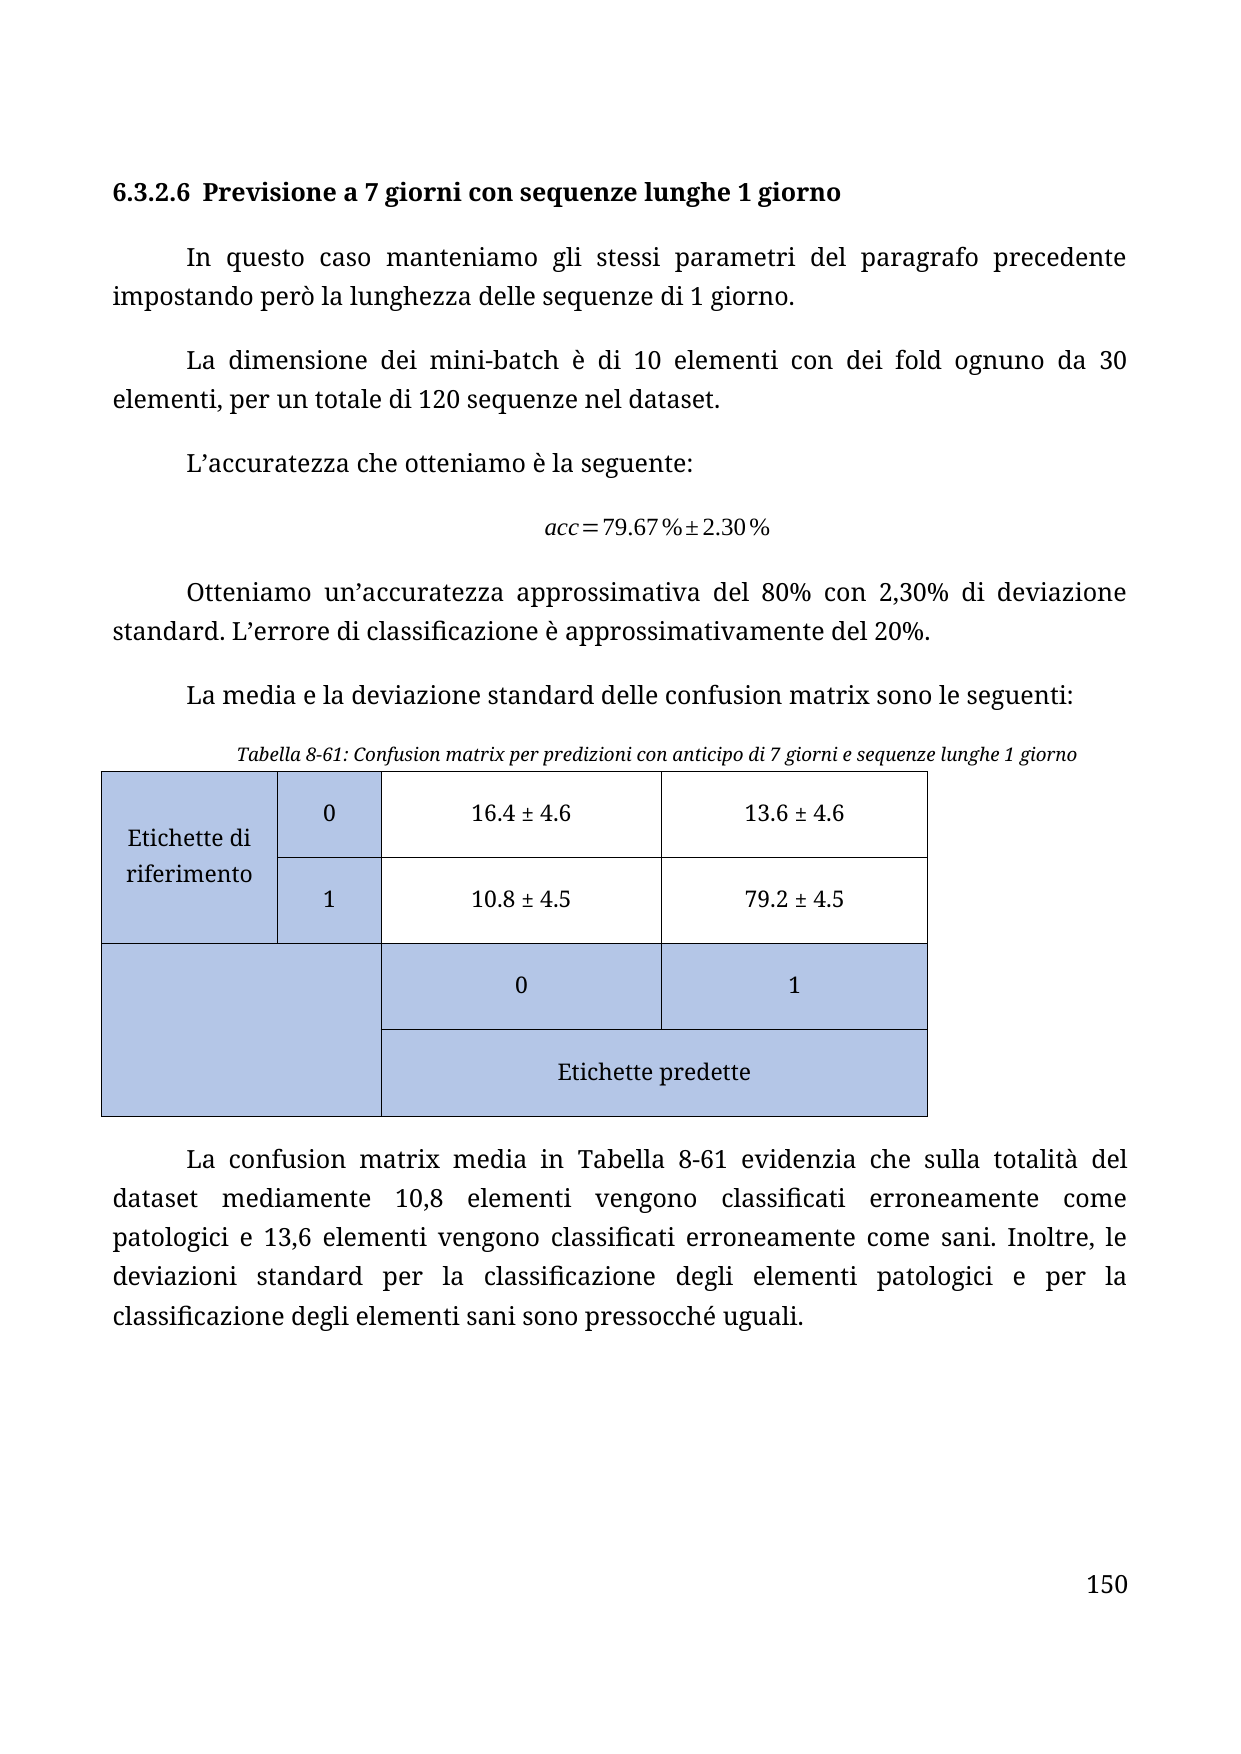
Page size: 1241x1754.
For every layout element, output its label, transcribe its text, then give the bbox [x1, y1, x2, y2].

table_cell 1 [662, 944, 927, 1029]
table_header Etichette di riferimento [102, 772, 277, 943]
table_cell [102, 944, 381, 1116]
text La media e la deviazione standard delle confusion matrix sono le seguenti: [112, 677, 1128, 712]
text La dimensione dei mini-batch è di 10 elementi con dei fold ognuno da 30 elementi, per un totale di 120 sequenze nel dataset. [112, 342, 1128, 416]
text In questo caso manteniamo gli stessi parametri del paragrafo precedente impostando però la lunghezza delle sequenze di 1 giorno. [112, 239, 1128, 312]
table_header 13.6 ± 4.6 [662, 772, 927, 857]
table_cell Etichette predette [382, 1030, 927, 1116]
table_header 0 [278, 772, 381, 857]
table_cell 79.2 ± 4.5 [662, 858, 927, 943]
table_cell 0 [382, 944, 661, 1029]
text L’accuratezza che otteniamo è la seguente: [112, 446, 1128, 480]
text Otteniamo un’accuratezza approssimativa del 80% con 2,30% di deviazione standard. L’errore di classificazione è approssimativamente del 20%. [112, 574, 1128, 647]
table_cell 10.8 ± 4.5 [382, 858, 661, 943]
table_header 16.4 ± 4.6 [382, 772, 661, 857]
table_cell 1 [278, 858, 381, 943]
subtitle Previsione a 7 giorni con sequenze lunghe 1 giorno [112, 175, 1128, 209]
